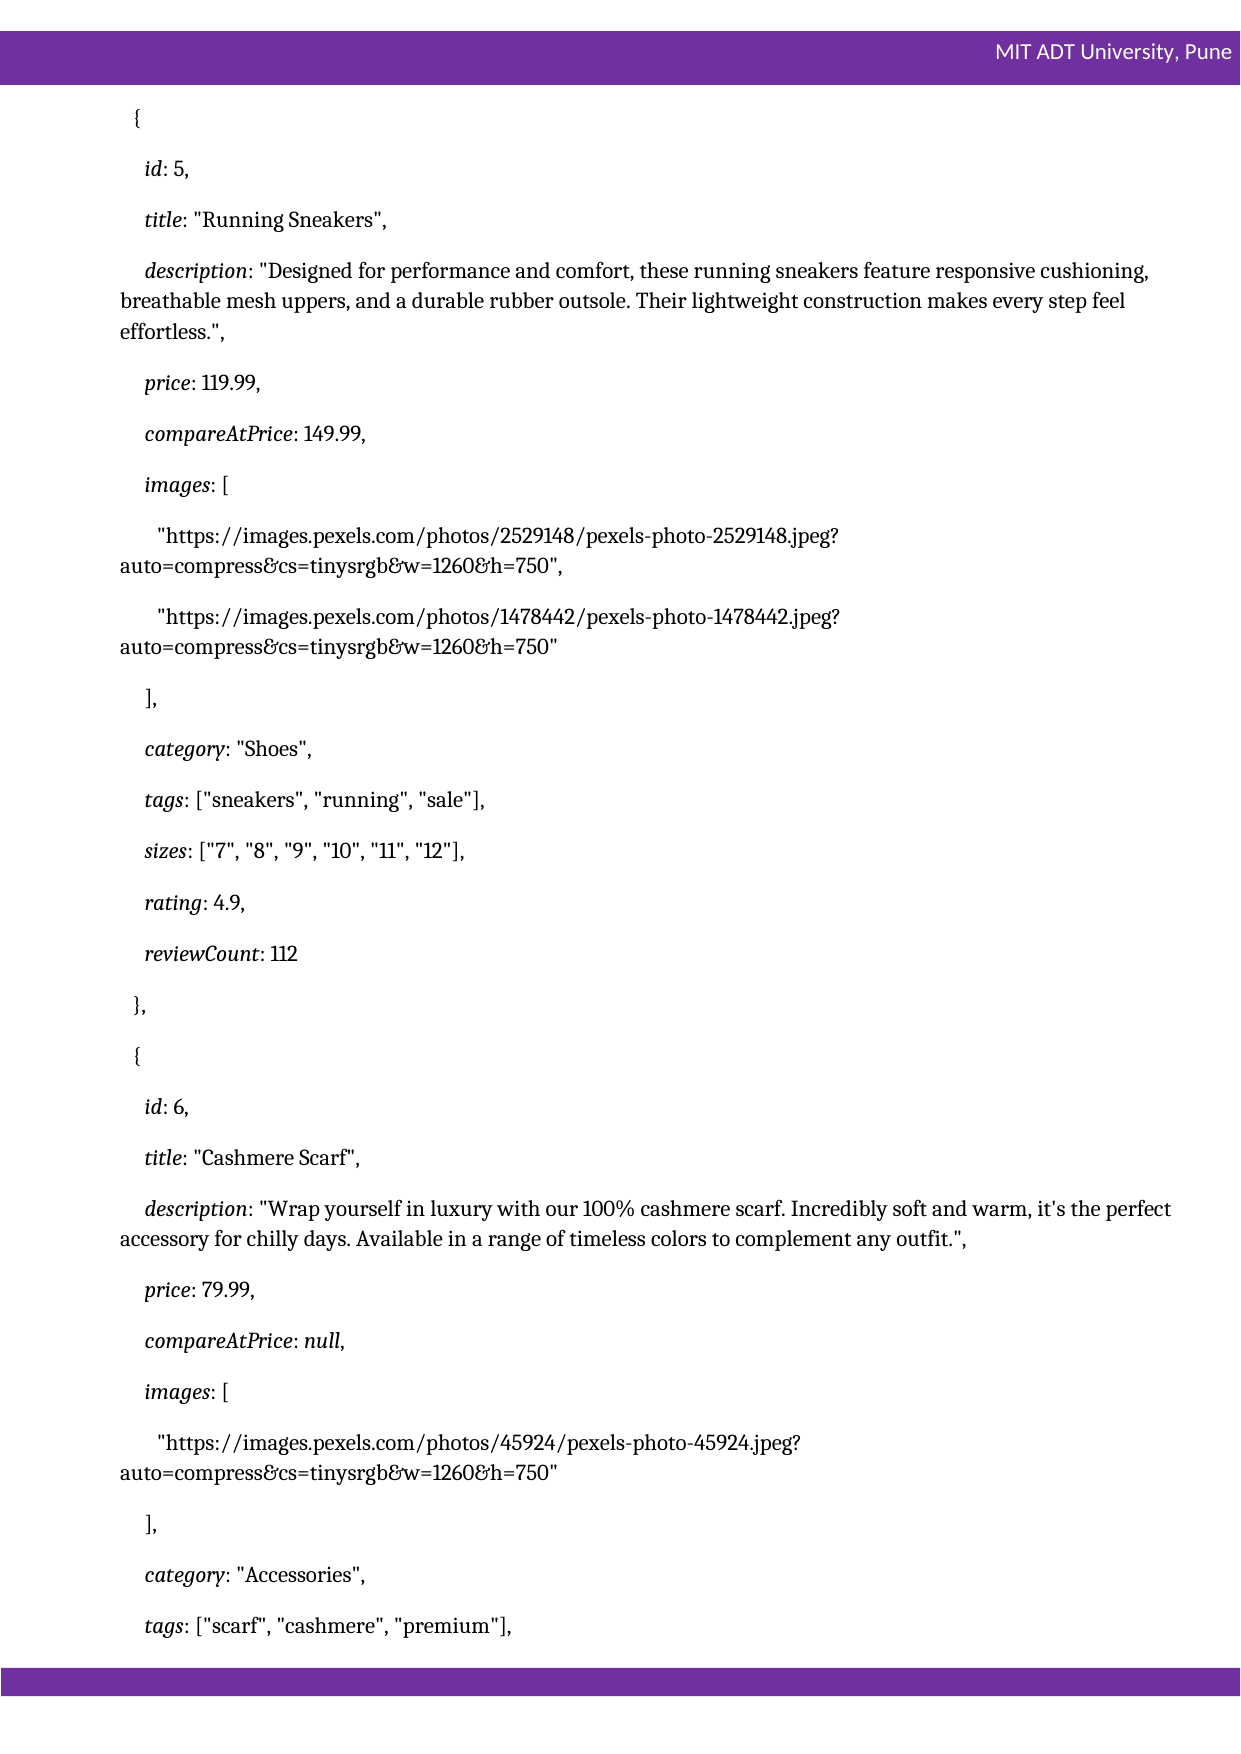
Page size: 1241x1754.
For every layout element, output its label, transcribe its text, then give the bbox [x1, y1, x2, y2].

text }, [120, 991, 1195, 1018]
text description: "Designed for performance and comfort, these running sneakers feature responsive cushioning, breathable mesh uppers, and a durable rubber outsole. Their lightweight construction makes every step feel effortless.", [120, 258, 1195, 345]
text "https://images.pexels.com/photos/2529148/pexels-photo-2529148.jpeg?auto=compress&cs=tinysrgb&w=1260&h=750", [120, 523, 1195, 579]
text "https://images.pexels.com/photos/45924/pexels-photo-45924.jpeg?auto=compress&cs=tinysrgb&w=1260&h=750" [120, 1430, 1195, 1487]
text "https://images.pexels.com/photos/1478442/pexels-photo-1478442.jpeg?auto=compress&cs=tinysrgb&w=1260&h=750" [120, 604, 1195, 661]
text compareAtPrice: null, [120, 1328, 1195, 1354]
text category: "Shoes", [120, 736, 1195, 763]
text images: [ [120, 1379, 1195, 1405]
text reviewCount: 112 [120, 940, 1195, 967]
text compareAtPrice: 149.99, [120, 421, 1195, 447]
text tags: ["sneakers", "running", "sale"], [120, 787, 1195, 814]
text description: "Wrap yourself in luxury with our 100% cashmere scarf. Incredibly soft and warm, it's the perfect accessory for chilly days. Available in a range of timeless colors to complement any outfit.", [120, 1196, 1195, 1252]
text id: 5, [120, 156, 1195, 182]
text title: "Running Sneakers", [120, 207, 1195, 233]
text images: [ [120, 472, 1195, 498]
text price: 119.99, [120, 369, 1195, 396]
text ], [120, 685, 1195, 712]
text title: "Cashmere Scarf", [120, 1144, 1195, 1171]
text category: "Accessories", [120, 1562, 1195, 1589]
text sizes: ["7", "8", "9", "10", "11", "12"], [120, 838, 1195, 865]
text { [120, 1042, 1195, 1069]
text ], [120, 1511, 1195, 1538]
text id: 6, [120, 1093, 1195, 1120]
text tags: ["scarf", "cashmere", "premium"], [120, 1613, 1195, 1640]
text price: 79.99, [120, 1277, 1195, 1303]
text { [120, 105, 1195, 131]
text rating: 4.9, [120, 889, 1195, 916]
